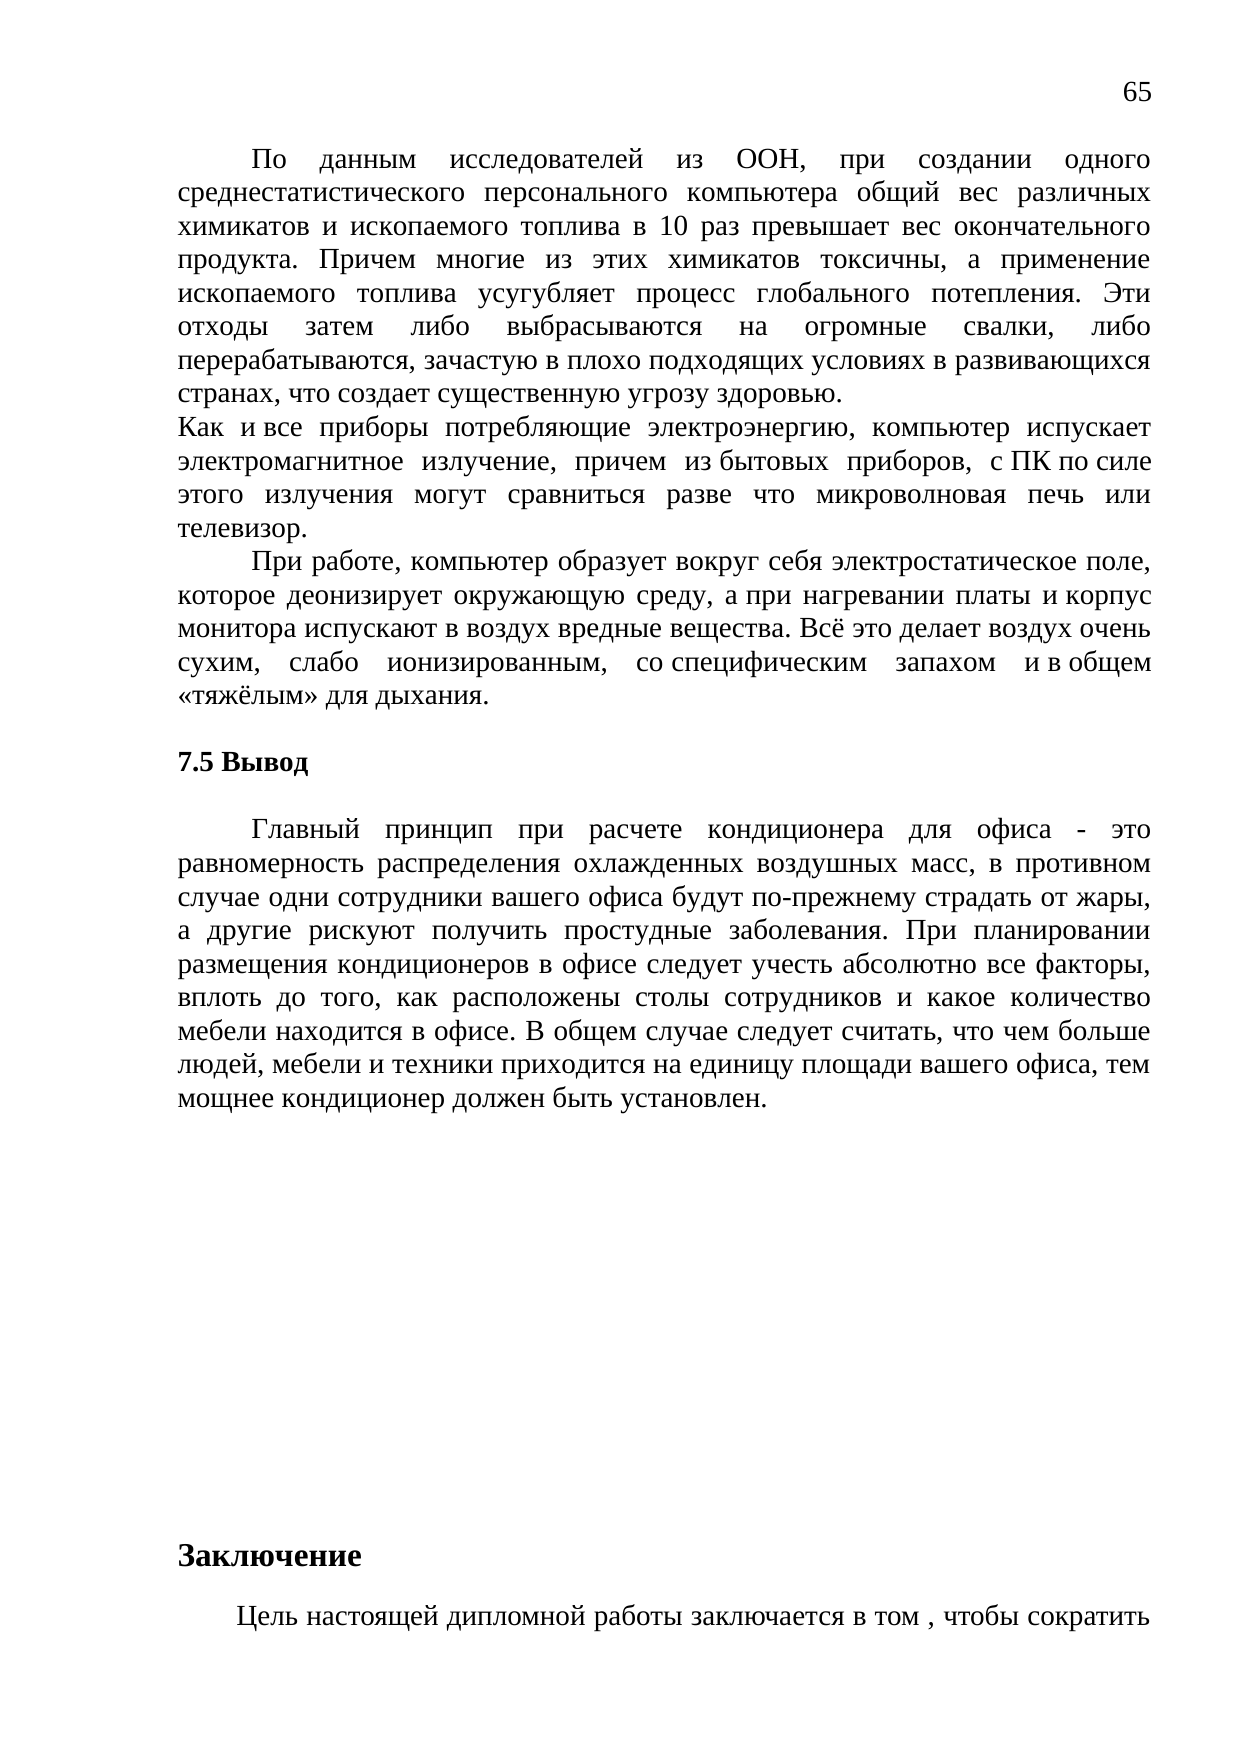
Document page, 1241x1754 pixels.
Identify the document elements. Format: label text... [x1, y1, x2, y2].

text Как и все приборы потребляющие электроэнергию, компьютер испускает электромагнитное излучение, причем из бытовых приборов, с ПК по силе этого излучения могут сравниться разве что микроволновая печь или телевизор. [177, 409, 1152, 543]
text По данным исследователей из ООН, при создании одного среднестатистического персонального компьютера общий вес различных химикатов и ископаемого топлива в 10 раз превышает вес окончательного продукта. Причем многие из этих химикатов токсичны, а применение ископаемого топлива усугубляет процесс глобального потепления. Эти отходы затем либо выбрасываются на огромные свалки, либо перерабатываются, зачастую в плохо подходящих условиях в развивающихся странах, что создает существенную угрозу здоровью. [177, 141, 1152, 409]
subtitle 7.5 Вывод [177, 744, 1152, 778]
text Главный принцип при расчете кондиционера для офиса - это равномерность распределения охлажденных воздушных масс, в противном случае одни сотрудники вашего офиса будут по-прежнему страдать от жары, а другие рискуют получить простудные заболевания. При планировании размещения кондиционеров в офисе следует учесть абсолютно все факторы, вплоть до того, как расположены столы сотрудников и какое количество мебели находится в офисе. В общем случае следует считать, что чем больше людей, мебели и техники приходится на единицу площади вашего офиса, тем мощнее кондиционер должен быть установлен. [177, 812, 1152, 1113]
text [177, 1598, 1152, 1631]
text При работе, компьютер образует вокруг себя электростатическое поле, которое деонизирует окружающую среду, а при нагревании платы и корпус монитора испускают в воздух вредные вещества. Всё это делает воздух очень сухим, слабо ионизированным, со специфическим запахом и в общем «тяжёлым» для дыхания. [177, 543, 1152, 711]
subtitle Заключение [177, 1535, 1152, 1574]
